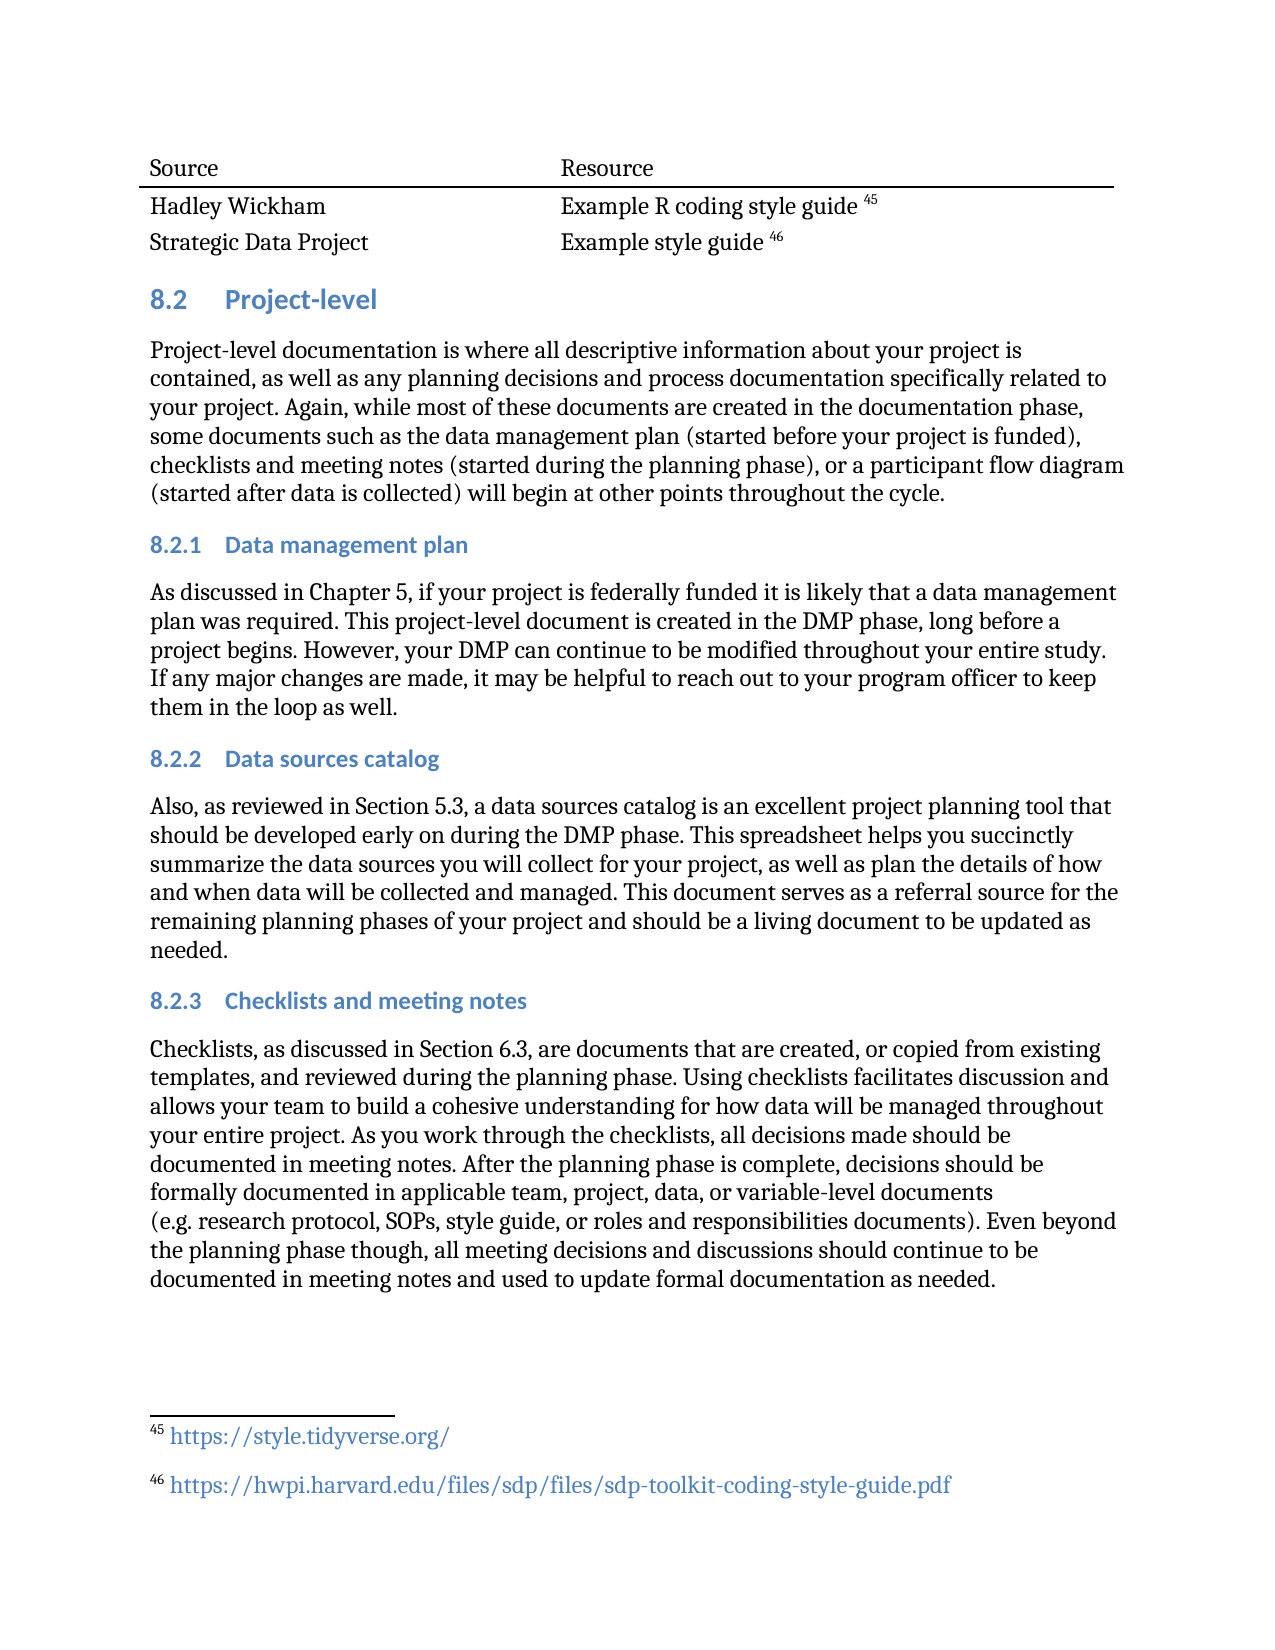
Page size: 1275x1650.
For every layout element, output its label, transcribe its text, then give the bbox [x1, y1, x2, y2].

subtitle 8.2 Project-level [150, 281, 1125, 317]
text As discussed in Chapter 5, if your project is federally funded it is likely that a data management plan was required. This project-level document is created in the DMP phase, long before a project begins. However, your DMP can continue to be modified throughout your entire study. If any major changes are made, it may be helpful to reach out to your program officer to keep them in the loop as well. [150, 578, 1125, 722]
text Project-level documentation is where all descriptive information about your project is contained, as well as any planning decisions and process documentation specifically related to your project. Again, while most of these documents are created in the documentation phase, some documents such as the data management plan (started before your project is funded), checklists and meeting notes (started during the planning phase), or a participant flow diagram (started after data is collected) will begin at other points throughout the cycle. [150, 336, 1125, 508]
text Also, as reviewed in Section 5.3, a data sources catalog is an excellent project planning tool that should be developed early on during the DMP phase. This spreadsheet helps you succinctly summarize the data sources you will collect for your project, as well as plan the details of how and when data will be collected and managed. This document serves as a referral source for the remaining planning phases of your project and should be a living document to be updated as needed. [150, 792, 1125, 964]
text Checklists, as discussed in Section 6.3, are documents that are created, or copied from existing templates, and reviewed during the planning phase. Using checklists facilitates discussion and allows your team to build a cohesive understanding for how data will be managed throughout your entire project. As you work through the checklists, all decisions made should be documented in meeting notes. After the planning phase is complete, decisions should be formally documented in applicable team, project, data, or variable-level documents (e.g. research protocol, SOPs, style guide, or roles and responsibilities documents). Even beyond the planning phase though, all meeting decisions and discussions should continue to be documented in meeting notes and used to update formal documentation as needed. [150, 1034, 1125, 1293]
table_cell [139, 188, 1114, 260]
subtitle 8.2.2 Data sources catalog [150, 743, 1125, 773]
subtitle 8.2.1 Data management plan [150, 529, 1125, 559]
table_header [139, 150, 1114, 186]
subtitle 8.2.3 Checklists and meeting notes [150, 985, 1125, 1016]
